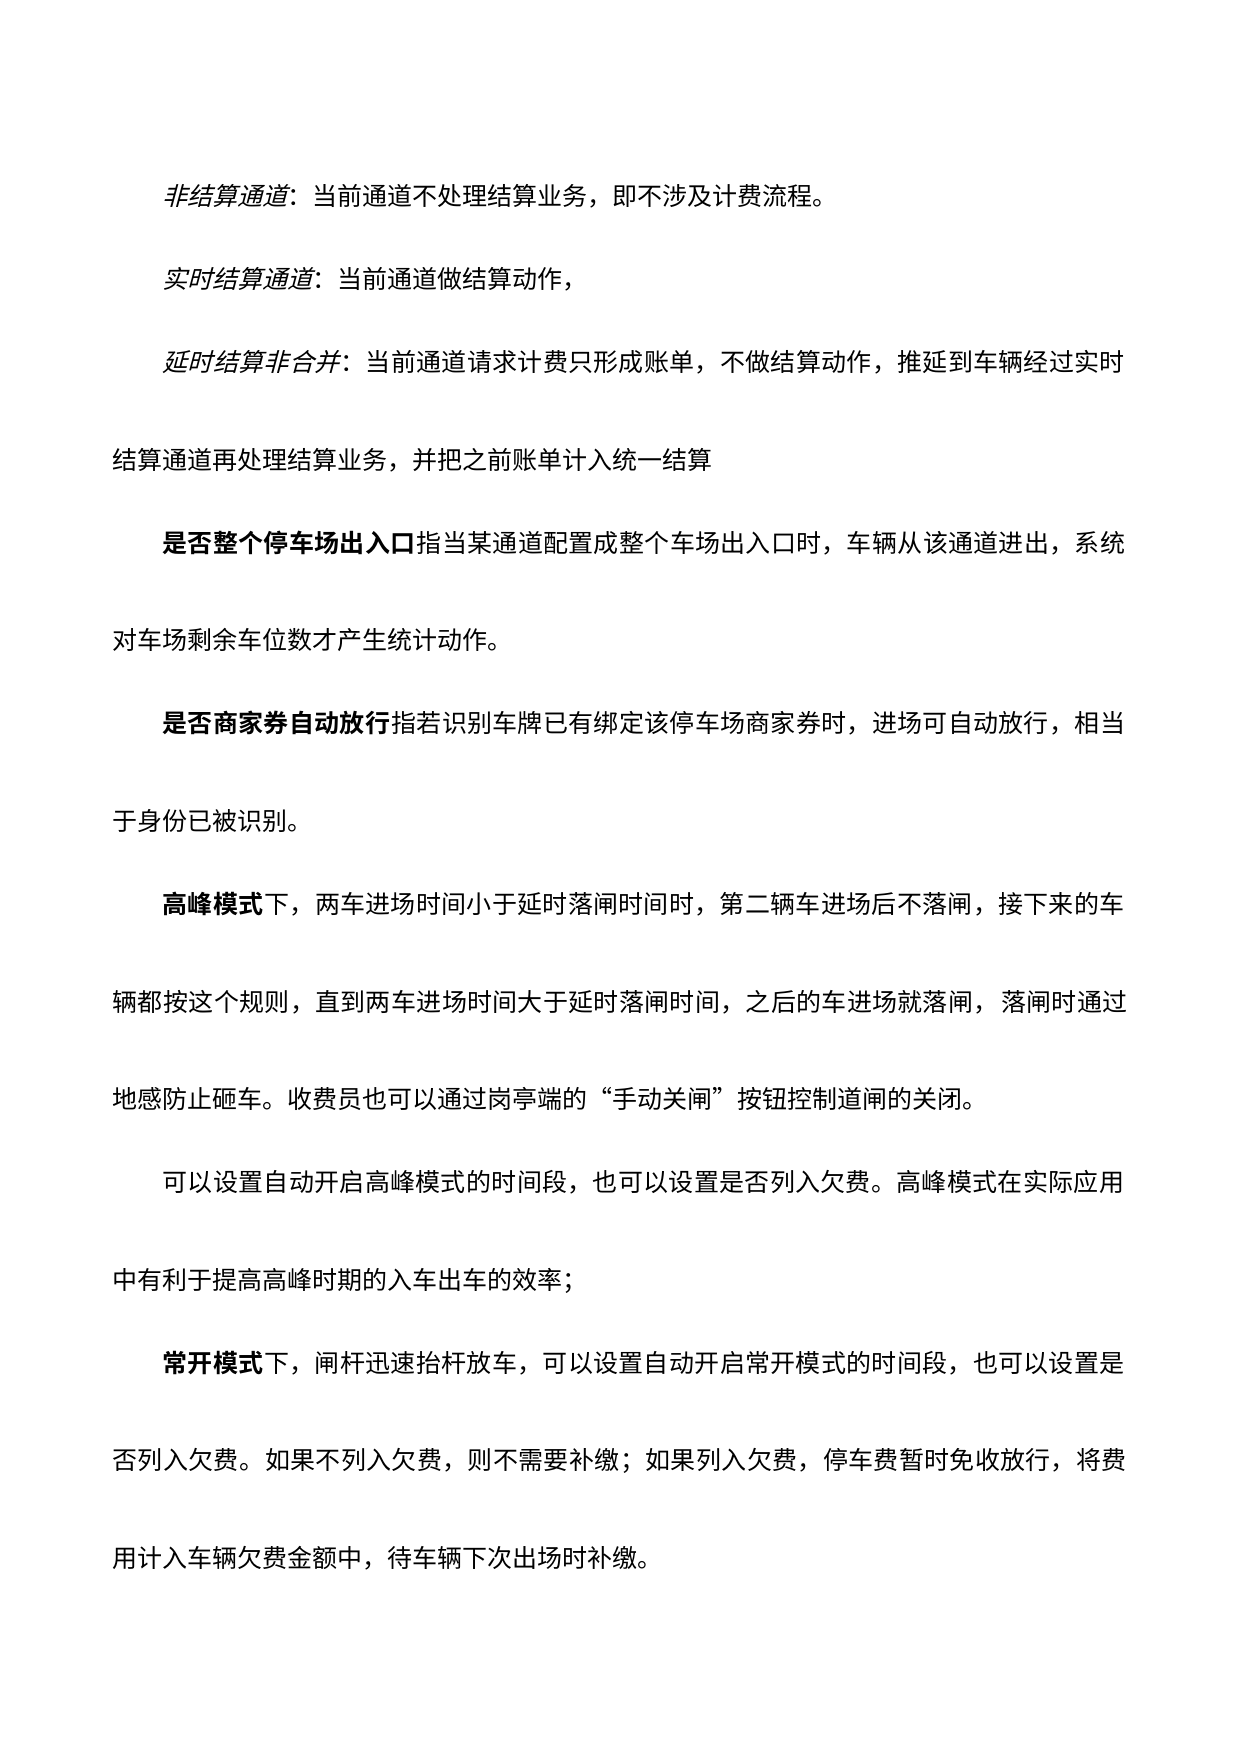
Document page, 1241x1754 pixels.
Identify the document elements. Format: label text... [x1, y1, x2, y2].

list 非结算通道：当前通道不处理结算业务，即不涉及计费流程。 [112, 162, 1128, 227]
list 高峰模式下，两车进场时间小于延时落闸时间时，第二辆车进场后不落闸，接下来的车辆都按这个规则，直到两车进场时间大于延时落闸时间，之后的车进场就落闸，落闸时通过地感防止砸车。收费员也可以通过岗亭端的“手动关闸”按钮控制道闸的关闭。 [112, 870, 1128, 1130]
list 是否整个停车场出入口指当某通道配置成整个车场出入口时，车辆从该通道进出，系统对车场剩余车位数才产生统计动作。 [112, 509, 1128, 671]
list 实时结算通道：当前通道做结算动作， [112, 245, 1128, 310]
list 延时结算非合并：当前通道请求计费只形成账单，不做结算动作，推延到车辆经过实时结算通道再处理结算业务，并把之前账单计入统一结算 [112, 328, 1128, 491]
list 可以设置自动开启高峰模式的时间段，也可以设置是否列入欠费。高峰模式在实际应用中有利于提高高峰时期的入车出车的效率； [112, 1148, 1128, 1311]
list 常开模式下，闸杆迅速抬杆放车，可以设置自动开启常开模式的时间段，也可以设置是否列入欠费。如果不列入欠费，则不需要补缴；如果列入欠费，停车费暂时免收放行，将费用计入车辆欠费金额中，待车辆下次出场时补缴。 [112, 1329, 1128, 1589]
list 是否商家券自动放行指若识别车牌已有绑定该停车场商家券时，进场可自动放行，相当于身份已被识别。 [112, 689, 1128, 852]
